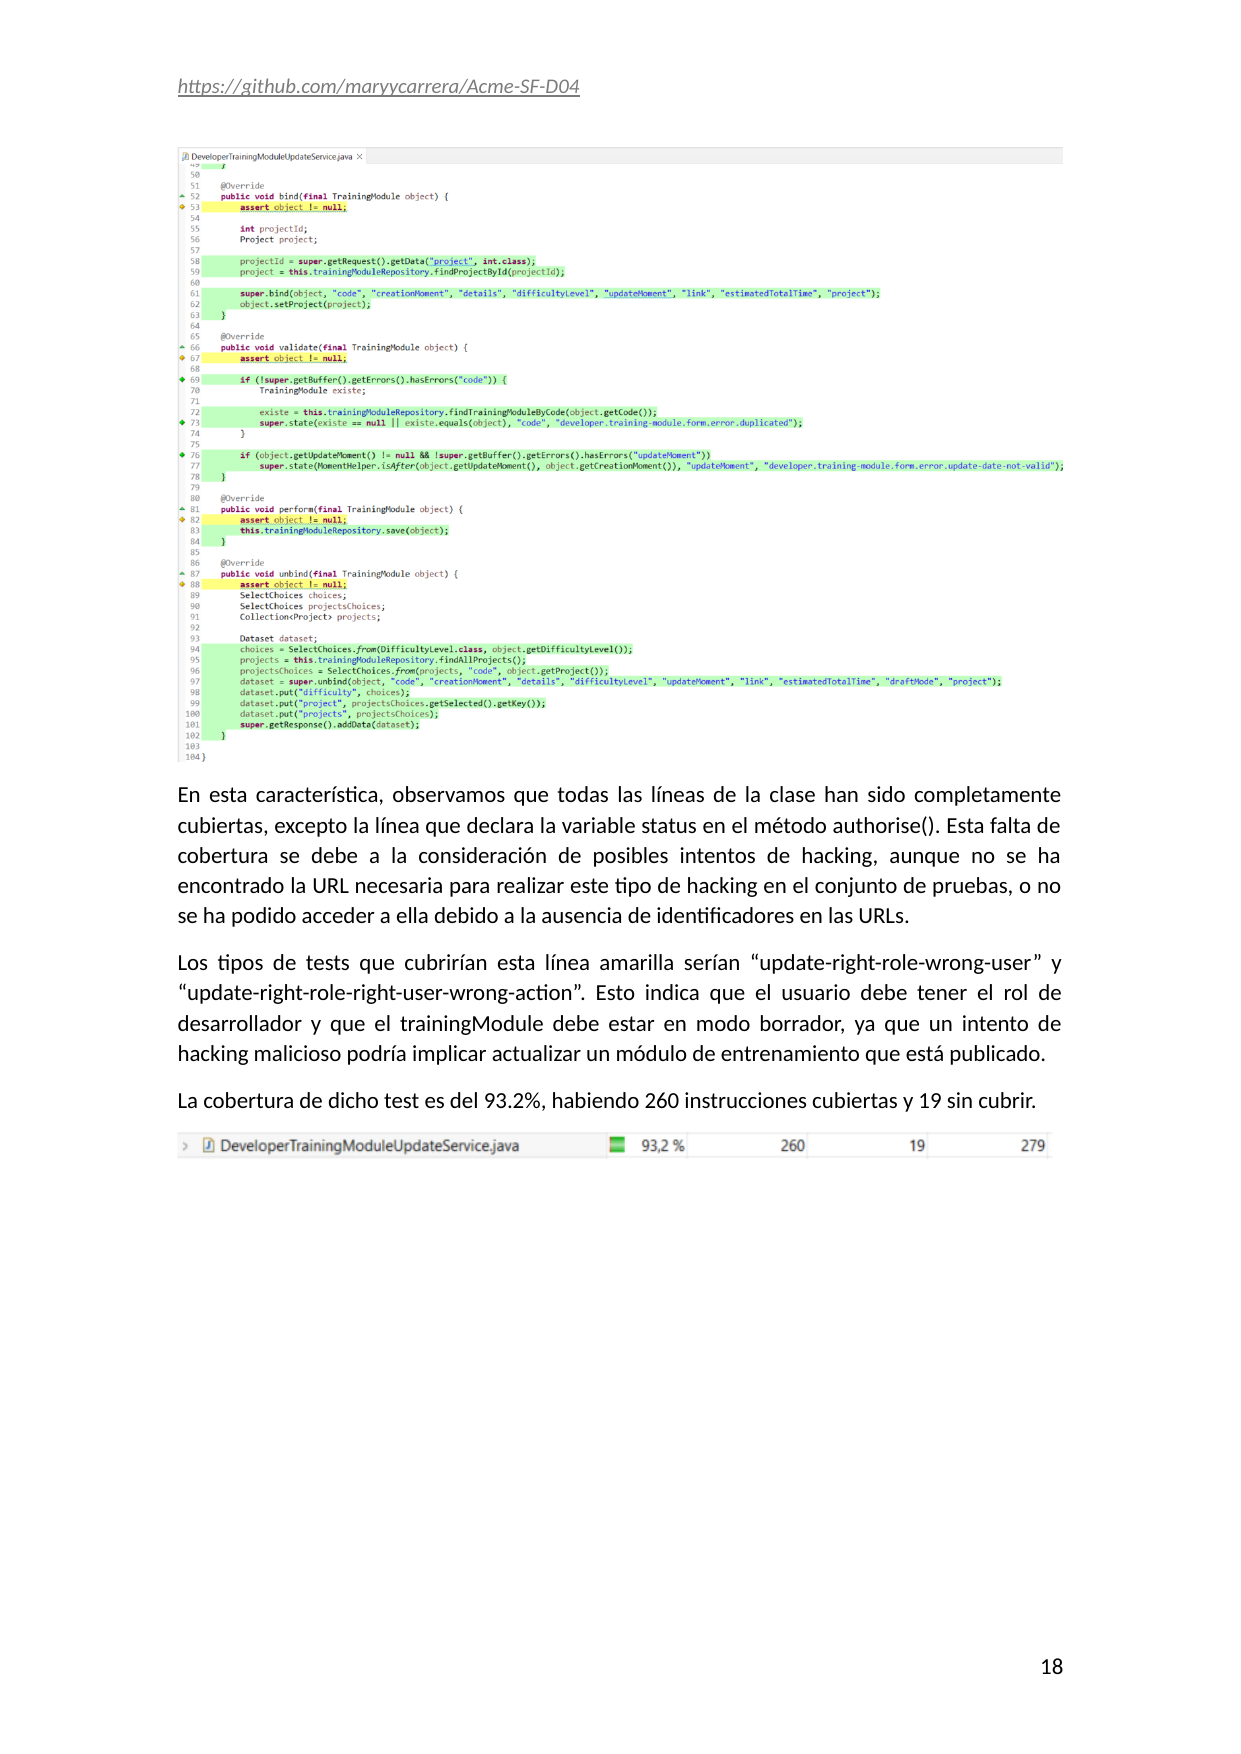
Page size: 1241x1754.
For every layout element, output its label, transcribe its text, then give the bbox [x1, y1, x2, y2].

text En esta característica, observamos que todas las líneas de la clase han sido completamente cubiertas, excepto la línea que declara la variable status en el método authorise(). Esta falta de cobertura se debe a la consideración de posibles intentos de hacking, aunque no se ha encontrado la URL necesaria para realizar este tipo de hacking en el conjunto de pruebas, o no se ha podido acceder a ella debido a la ausencia de identificadores en las URLs. [177, 781, 1063, 929]
picture [177, 147, 1063, 762]
text Los tipos de tests que cubrirían esta línea amarilla serían “update-right-role-wrong-user” y “update-right-role-right-user-wrong-action”. Esto indica que el usuario debe tener el rol de desarrollador y que el trainingModule debe estar en modo borrador, ya que un intento de hacking malicioso podría implicar actualizar un módulo de entrenamiento que está publicado. [177, 948, 1063, 1067]
text La cobertura de dicho test es del 93.2%, habiendo 260 instrucciones cubiertas y 19 sin cubrir. [177, 1086, 1063, 1114]
picture [177, 1132, 1053, 1159]
